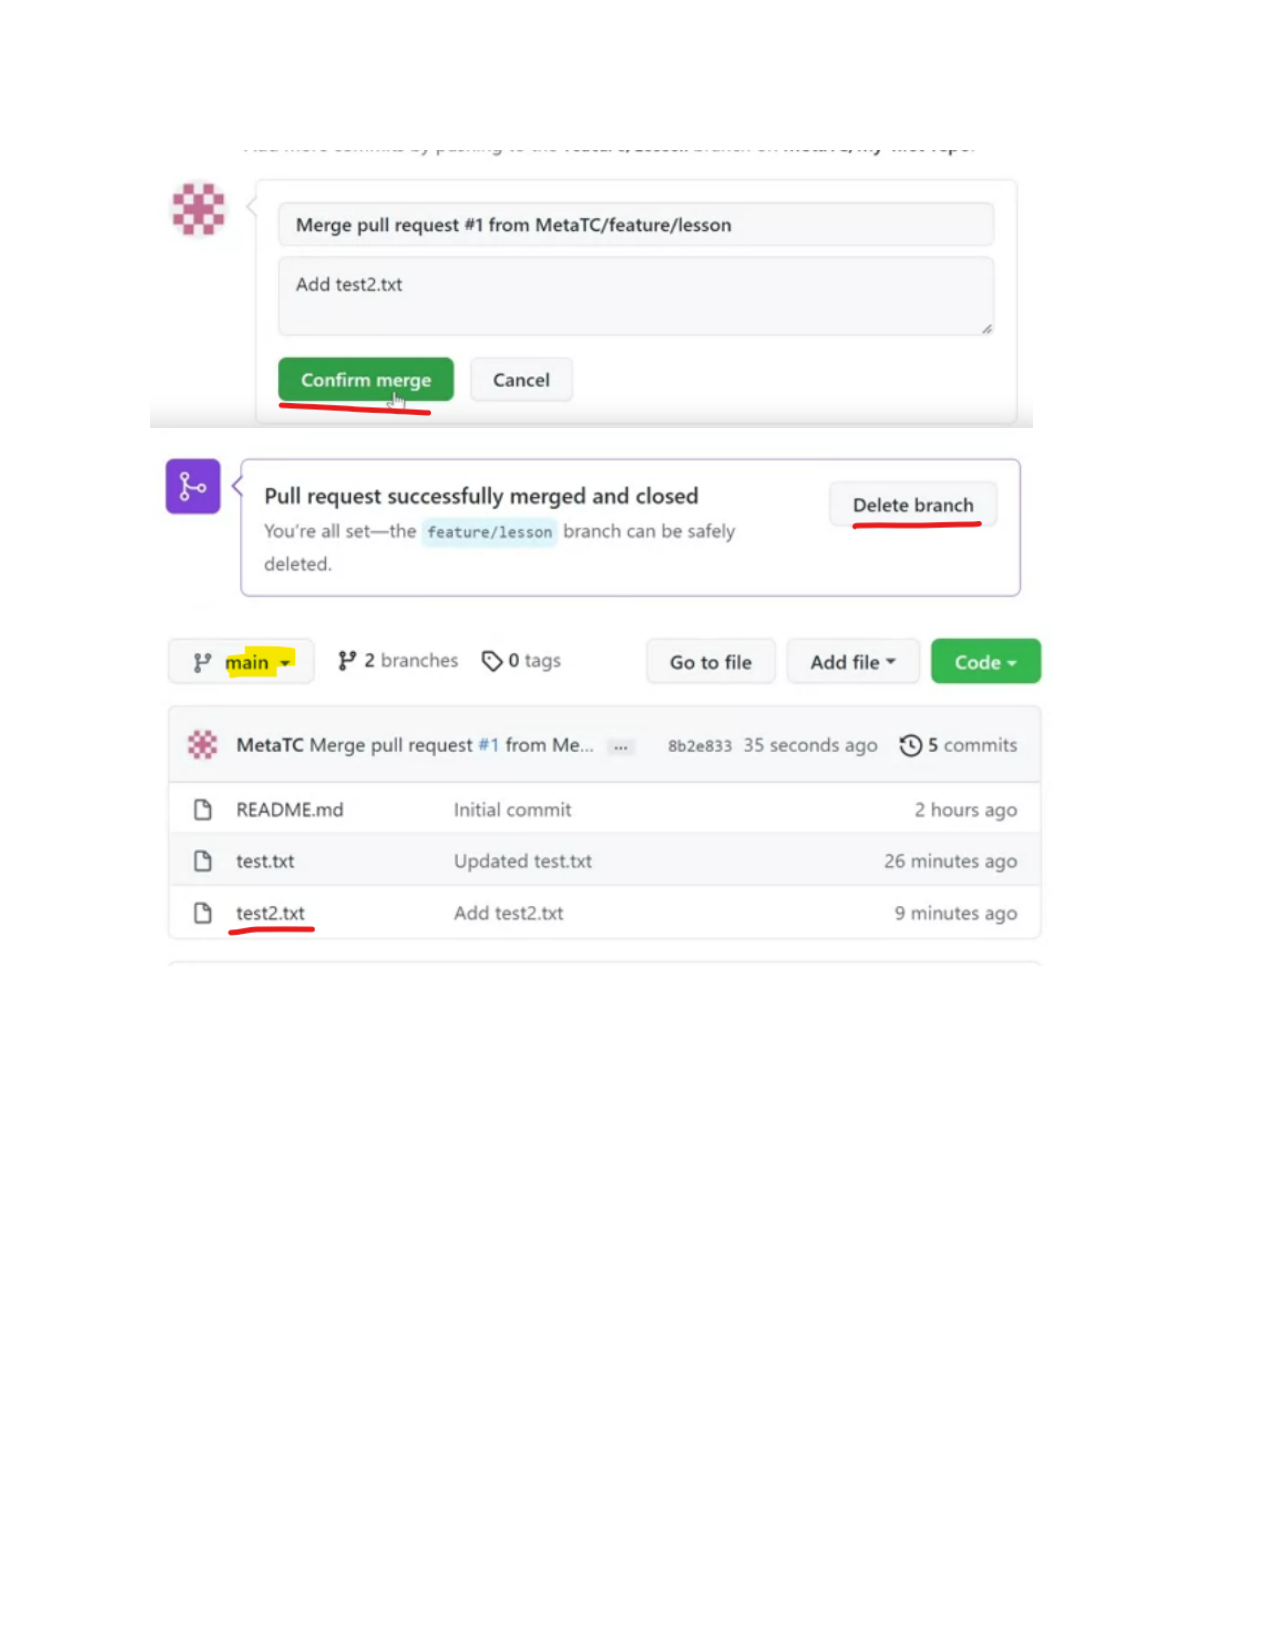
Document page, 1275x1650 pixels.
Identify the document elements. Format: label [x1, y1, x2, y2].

picture [150, 430, 1032, 610]
picture [150, 150, 1033, 428]
picture [150, 611, 1053, 966]
